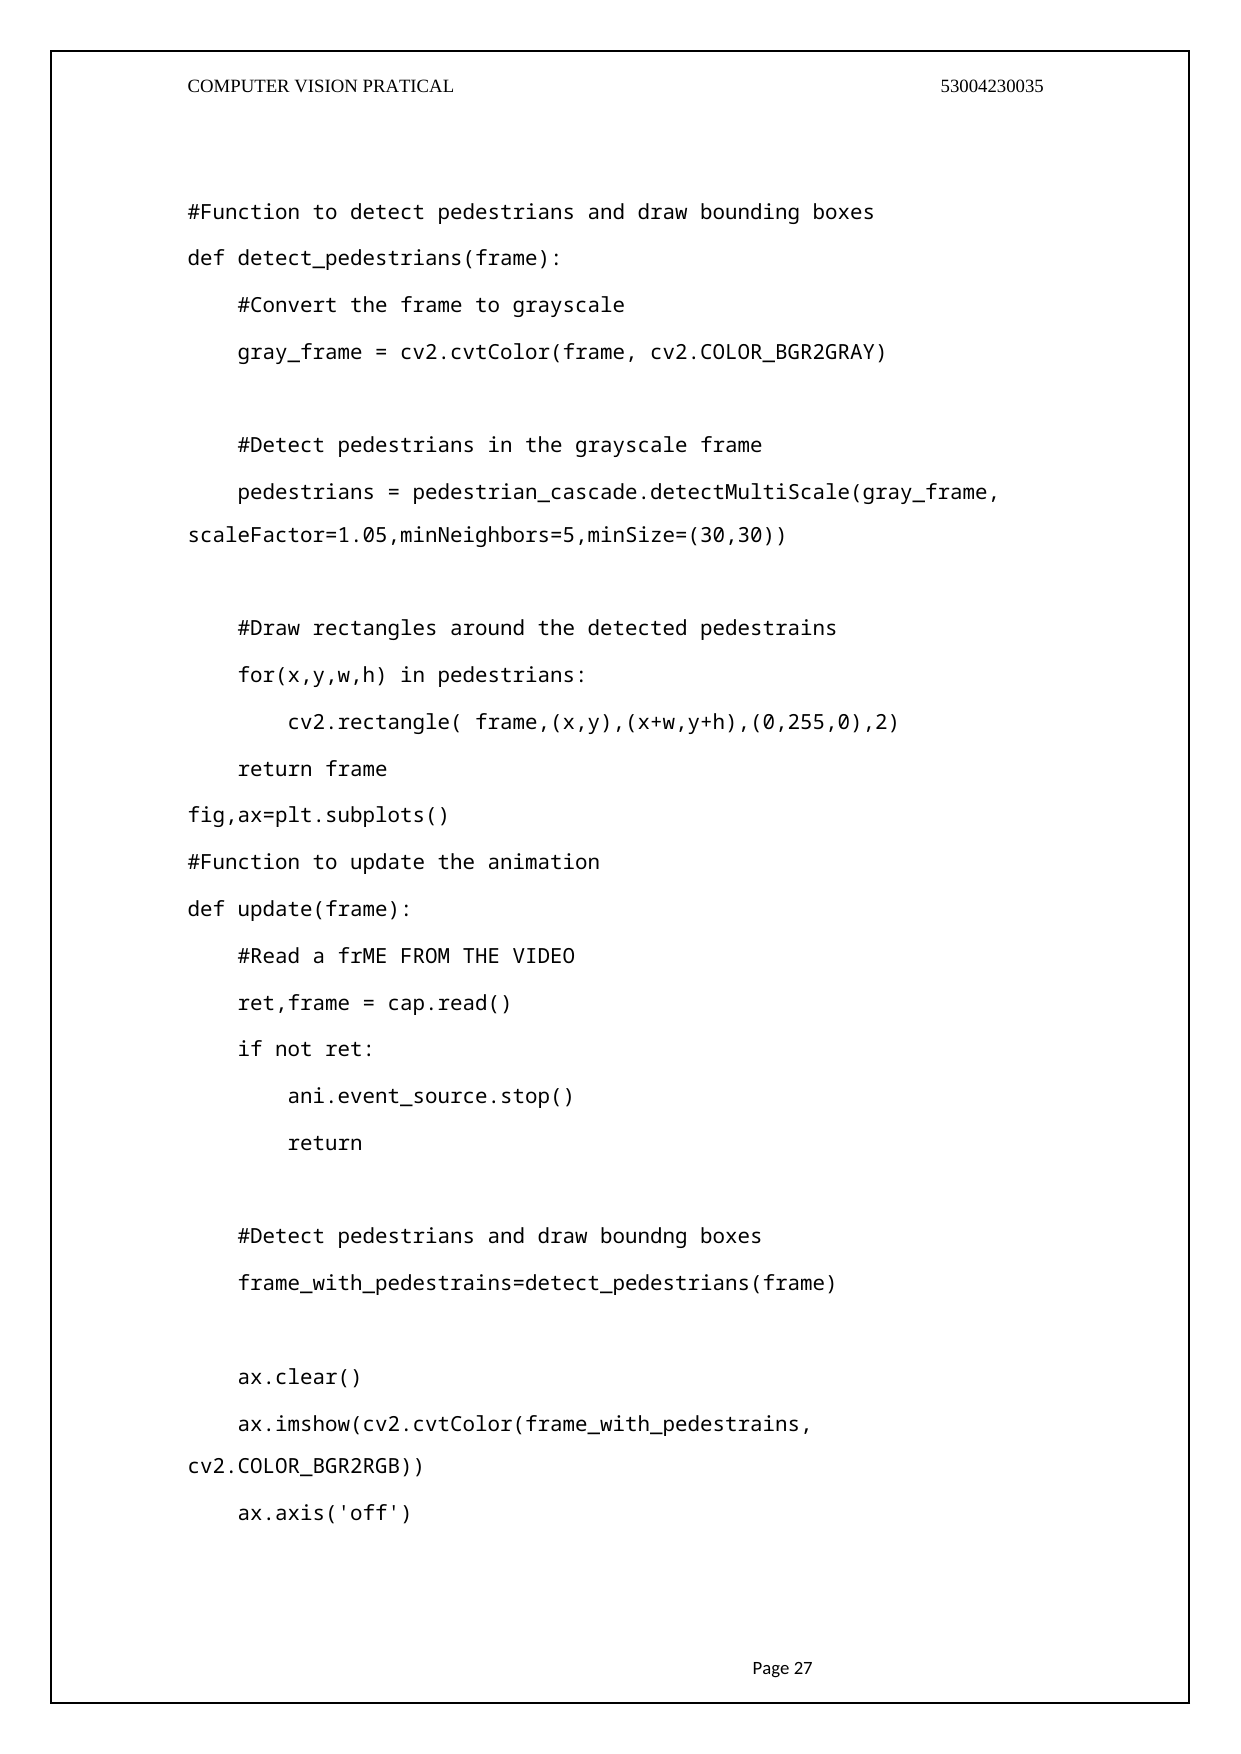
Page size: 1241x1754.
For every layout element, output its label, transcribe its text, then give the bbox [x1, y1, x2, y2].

text ax.imshow(cv2.cvtColor(frame_with_pedestrains, cv2.COLOR_BGR2RGB)) [187, 1409, 1053, 1480]
text frame_with_pedestrains=detect_pedestrians(frame) [187, 1268, 1053, 1297]
text def detect_pedestrians(frame): [187, 243, 1053, 272]
text return [187, 1128, 1053, 1156]
text if not ret: [187, 1034, 1053, 1063]
text pedestrians = pedestrian_cascade.detectMultiScale(gray_frame, scaleFactor=1.05,minNeighbors=5,minSize=(30,30)) [187, 477, 1053, 548]
text fig,ax=plt.subplots() [187, 801, 1053, 829]
text #Function to update the animation [187, 847, 1053, 876]
text ani.event_source.stop() [187, 1081, 1053, 1110]
text #Detect pedestrians in the grayscale frame [187, 431, 1053, 459]
text return frame [187, 754, 1053, 782]
text def update(frame): [187, 894, 1053, 923]
text #Convert the frame to grayscale [187, 290, 1053, 319]
text #Detect pedestrians and draw boundng boxes [187, 1222, 1053, 1250]
text cv2.rectangle( frame,(x,y),(x+w,y+h),(0,255,0),2) [187, 707, 1053, 736]
text ax.clear() [187, 1362, 1053, 1390]
text ret,frame = cap.read() [187, 988, 1053, 1016]
text #Read a frME FROM THE VIDEO [187, 941, 1053, 969]
text ax.axis('off') [187, 1498, 1053, 1526]
text #Function to detect pedestrians and draw bounding boxes [187, 197, 1053, 225]
text for(x,y,w,h) in pedestrians: [187, 660, 1053, 689]
text #Draw rectangles around the detected pedestrains [187, 613, 1053, 642]
text gray_frame = cv2.cvtColor(frame, cv2.COLOR_BGR2GRAY) [187, 337, 1053, 366]
